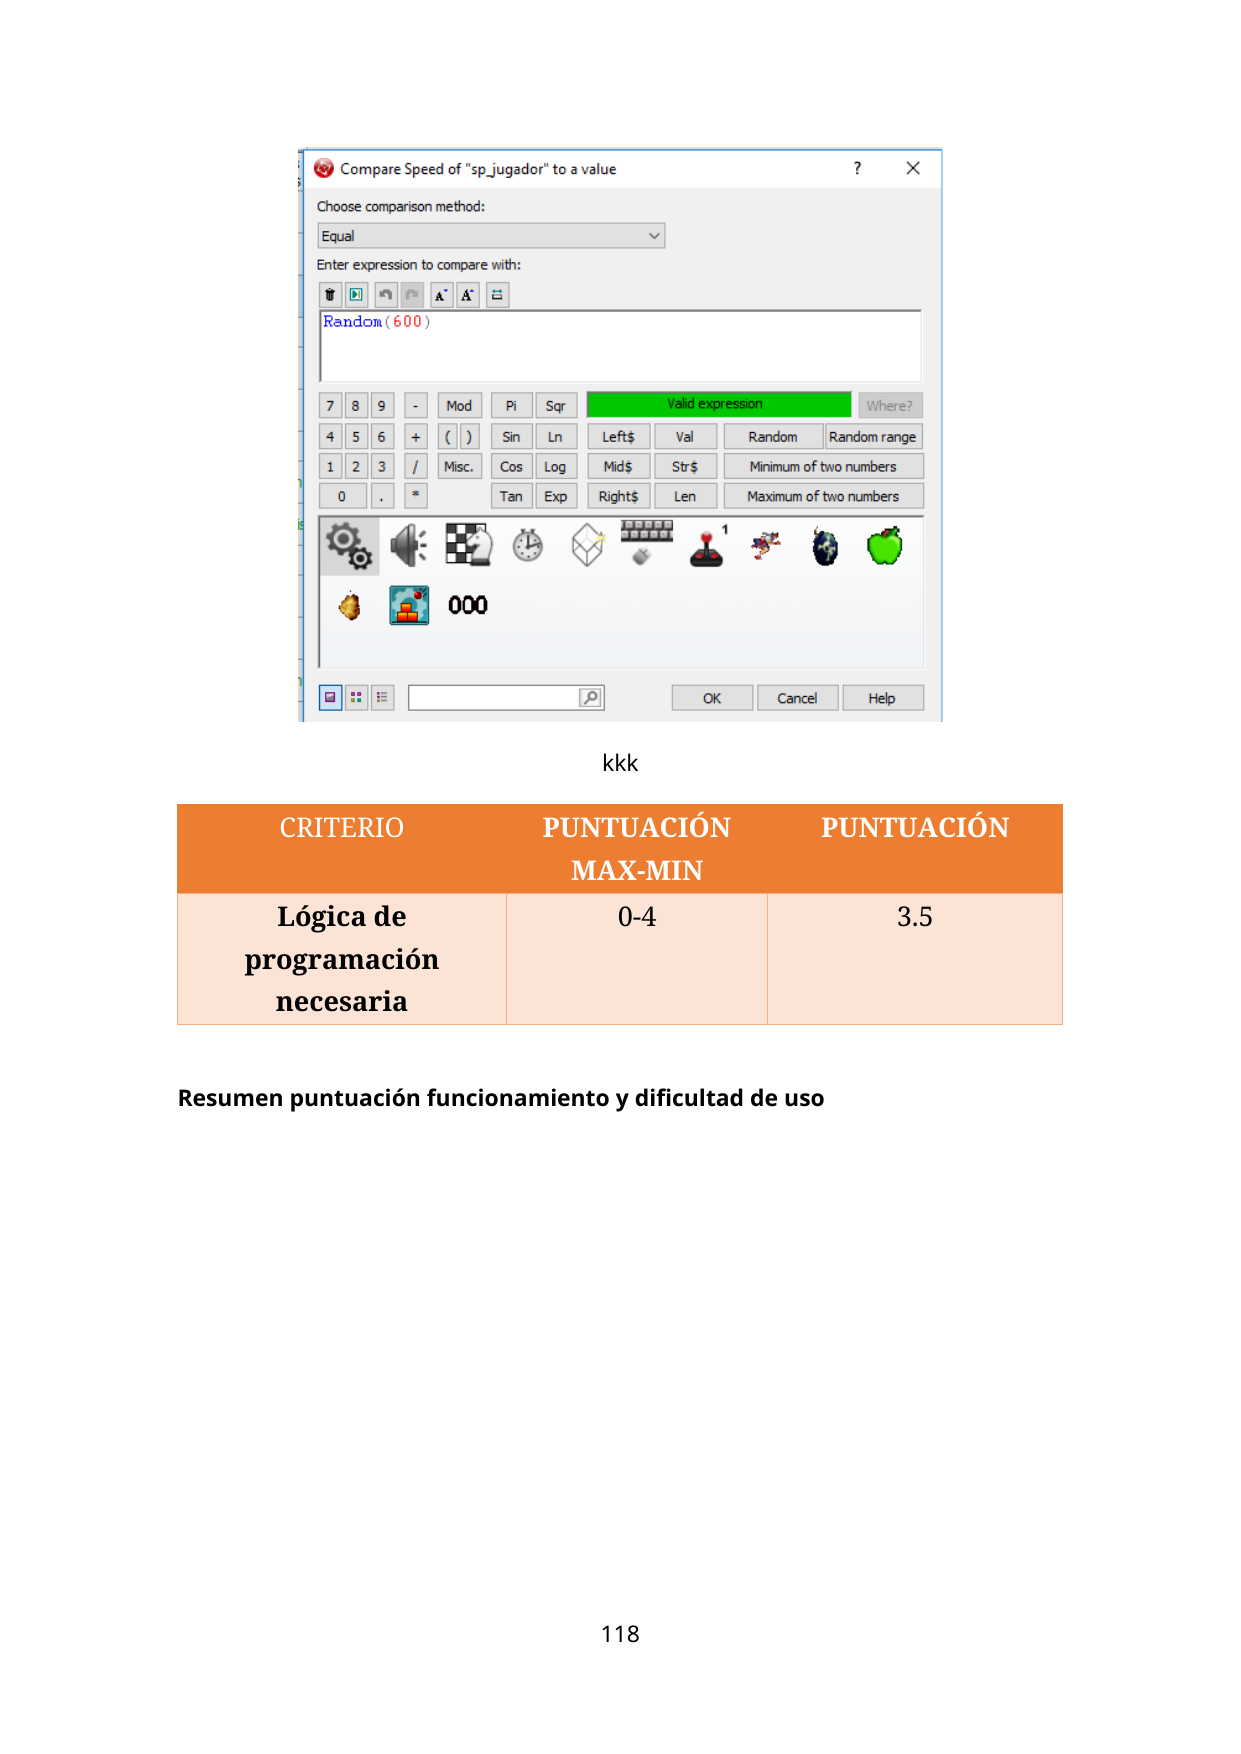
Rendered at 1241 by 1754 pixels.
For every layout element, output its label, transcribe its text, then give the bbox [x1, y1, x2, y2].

table_header PUNTUACIÓN [768, 805, 1062, 893]
table_cell Lógica de programación necesaria [178, 894, 506, 1024]
picture [298, 147, 943, 722]
table_cell 0-4 [507, 894, 767, 1024]
subtitle Resumen puntuación funcionamiento y dificultad de uso [177, 1082, 1063, 1113]
table_header PUNTUACIÓN MAX-MIN [507, 805, 767, 893]
text kkk [177, 747, 1063, 778]
table_header CRITERIO [178, 805, 506, 893]
table_cell 3.5 [768, 894, 1062, 1024]
